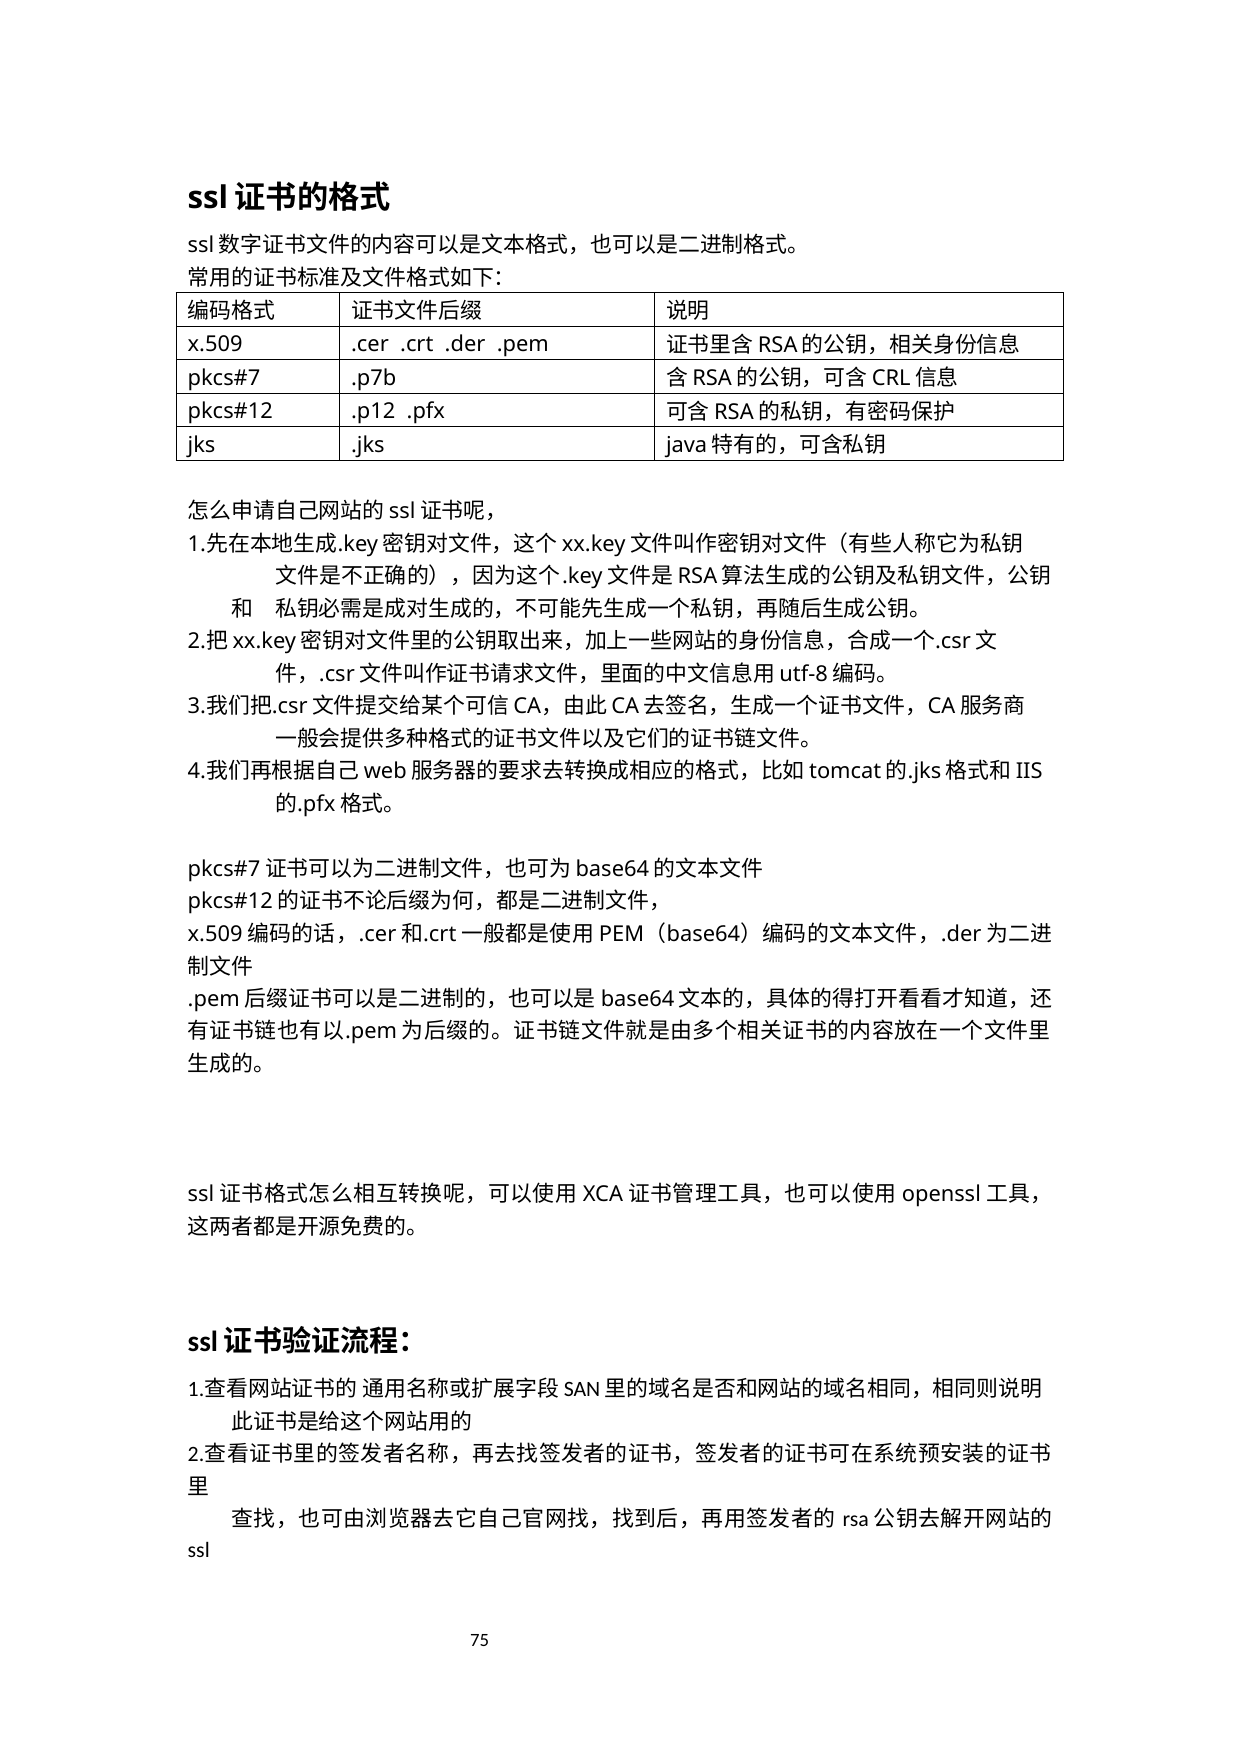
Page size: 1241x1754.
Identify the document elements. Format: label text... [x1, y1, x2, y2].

text 怎么申请自己网站的ssl证书呢， [187, 493, 1053, 526]
text 文件是不正确的），因为这个.key文件是RSA算法生成的公钥及私钥文件，公钥和 私钥必需是成对生成的，不可能先生成一个私钥，再随后生成公钥。 [231, 558, 1053, 623]
text 件，.csr文件叫作证书请求文件，里面的中文信息用utf-8编码。 [231, 656, 1053, 688]
text 此证书是给这个网站用的 [187, 1403, 1053, 1436]
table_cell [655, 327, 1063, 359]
text ssl证书格式怎么相互转换呢，可以使用XCA证书管理工具，也可以使用openssl工具，这两者都是开源免费的。 [187, 1176, 1053, 1241]
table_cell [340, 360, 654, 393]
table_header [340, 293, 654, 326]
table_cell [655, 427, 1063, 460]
text x.509编码的话，.cer和.crt一般都是使用PEM（base64）编码的文本文件，.der为二进制文件 [187, 916, 1053, 981]
text 一般会提供多种格式的证书文件以及它们的证书链文件。 [231, 721, 1053, 753]
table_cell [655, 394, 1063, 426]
text ssl数字证书文件的内容可以是文本格式，也可以是二进制格式。 [187, 227, 1053, 259]
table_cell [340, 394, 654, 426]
text ssl证书验证流程： [187, 1306, 1053, 1371]
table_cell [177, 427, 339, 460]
text 2.把xx.key密钥对文件里的公钥取出来，加上一些网站的身份信息，合成一个.csr文 [187, 623, 1053, 656]
text 常用的证书标准及文件格式如下： [187, 259, 1053, 292]
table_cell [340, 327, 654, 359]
text 查找，也可由浏览器去它自己官网找，找到后，再用签发者的rsa公钥去解开网站的ssl [187, 1501, 1053, 1566]
text 1.查看网站证书的 通用名称或扩展字段SAN里的域名是否和网站的域名相同，相同则说明 [187, 1371, 1053, 1403]
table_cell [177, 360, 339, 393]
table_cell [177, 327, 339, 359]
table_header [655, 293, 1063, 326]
text 4.我们再根据自己web服务器的要求去转换成相应的格式，比如tomcat的.jks格式和IIS [187, 753, 1053, 786]
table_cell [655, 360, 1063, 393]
text ssl证书的格式 [187, 162, 1053, 227]
text pkcs#7证书可以为二进制文件，也可为base64的文本文件 [187, 851, 1053, 883]
text pkcs#12的证书不论后缀为何，都是二进制文件， [187, 883, 1053, 916]
text .pem后缀证书可以是二进制的，也可以是base64文本的，具体的得打开看看才知道，还有证书链也有以.pem为后缀的。证书链文件就是由多个相关证书的内容放在一个文件里生成的。 [187, 981, 1053, 1078]
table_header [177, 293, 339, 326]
text 3.我们把.csr文件提交给某个可信CA，由此CA去签名，生成一个证书文件，CA服务商 [187, 688, 1053, 721]
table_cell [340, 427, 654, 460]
text 1.先在本地生成.key密钥对文件，这个xx.key文件叫作密钥对文件（有些人称它为私钥 [187, 526, 1053, 558]
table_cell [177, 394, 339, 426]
text 2.查看证书里的签发者名称，再去找签发者的证书，签发者的证书可在系统预安装的证书里 [187, 1436, 1053, 1501]
text 的.pfx格式。 [231, 786, 1053, 818]
